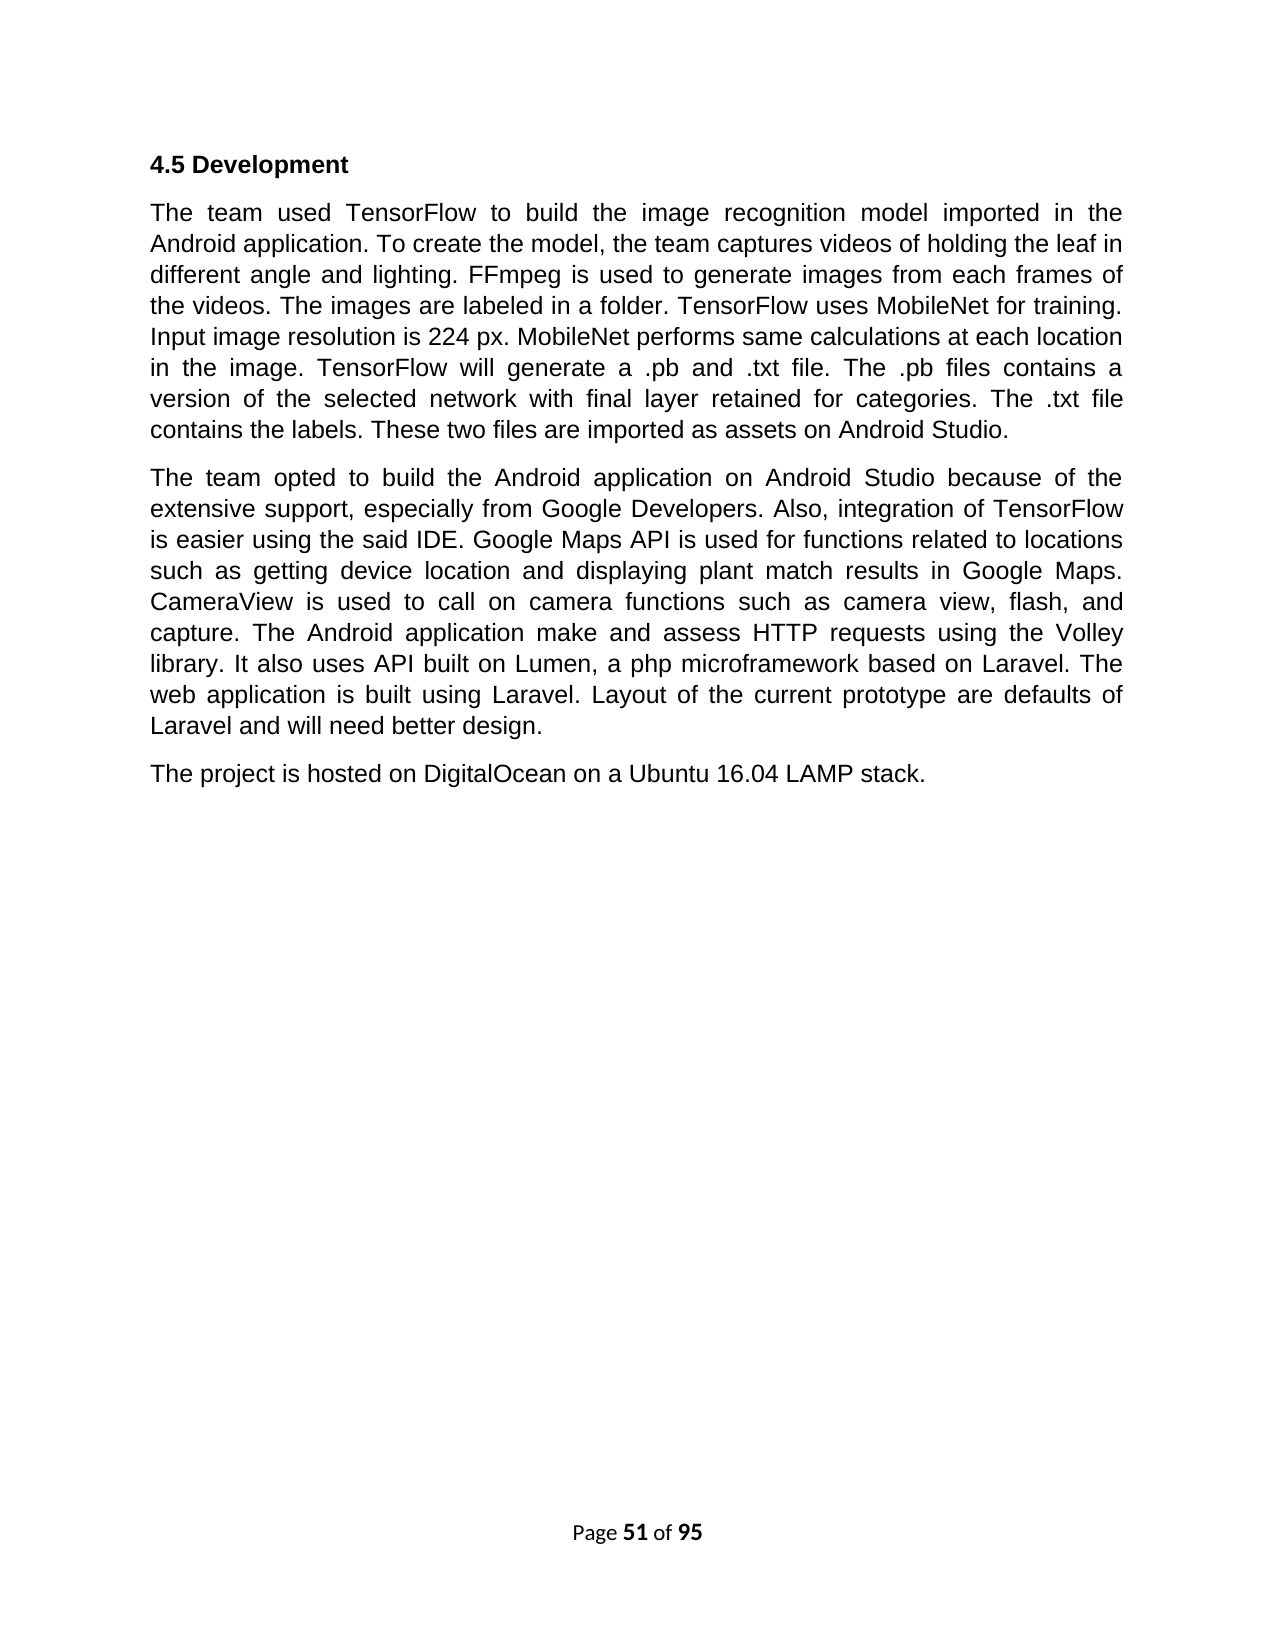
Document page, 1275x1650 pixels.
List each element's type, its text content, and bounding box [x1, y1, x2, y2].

text 4.5 Development [150, 150, 1125, 179]
text The team opted to build the Android application on Android Studio because of the extensive support, especially from Google Developers. Also, integration of TensorFlow is easier using the said IDE. Google Maps API is used for functions related to locations such as getting device location and displaying plant match results in Google Maps. CameraView is used to call on camera functions such as camera view, flash, and capture. The Android application make and assess HTTP requests using the Volley library. It also uses API built on Lumen, a php microframework based on Laravel. The web application is built using Laravel. Layout of the current prototype are defaults of Laravel and will need better design. [150, 463, 1125, 740]
text The team used TensorFlow to build the image recognition model imported in the Android application. To create the model, the team captures videos of holding the leaf in different angle and lighting. FFmpeg is used to generate images from each frames of the videos. The images are labeled in a folder. TensorFlow uses MobileNet for training. Input image resolution is 224 px. MobileNet performs same calculations at each location in the image. TensorFlow will generate a .pb and .txt file. The .pb files contains a version of the selected network with final layer retained for categories. The .txt file contains the labels. These two files are imported as assets on Android Studio. [150, 198, 1125, 444]
text The project is hosted on DigitalOcean on a Ubuntu 16.04 LAMP stack. [150, 759, 1125, 787]
